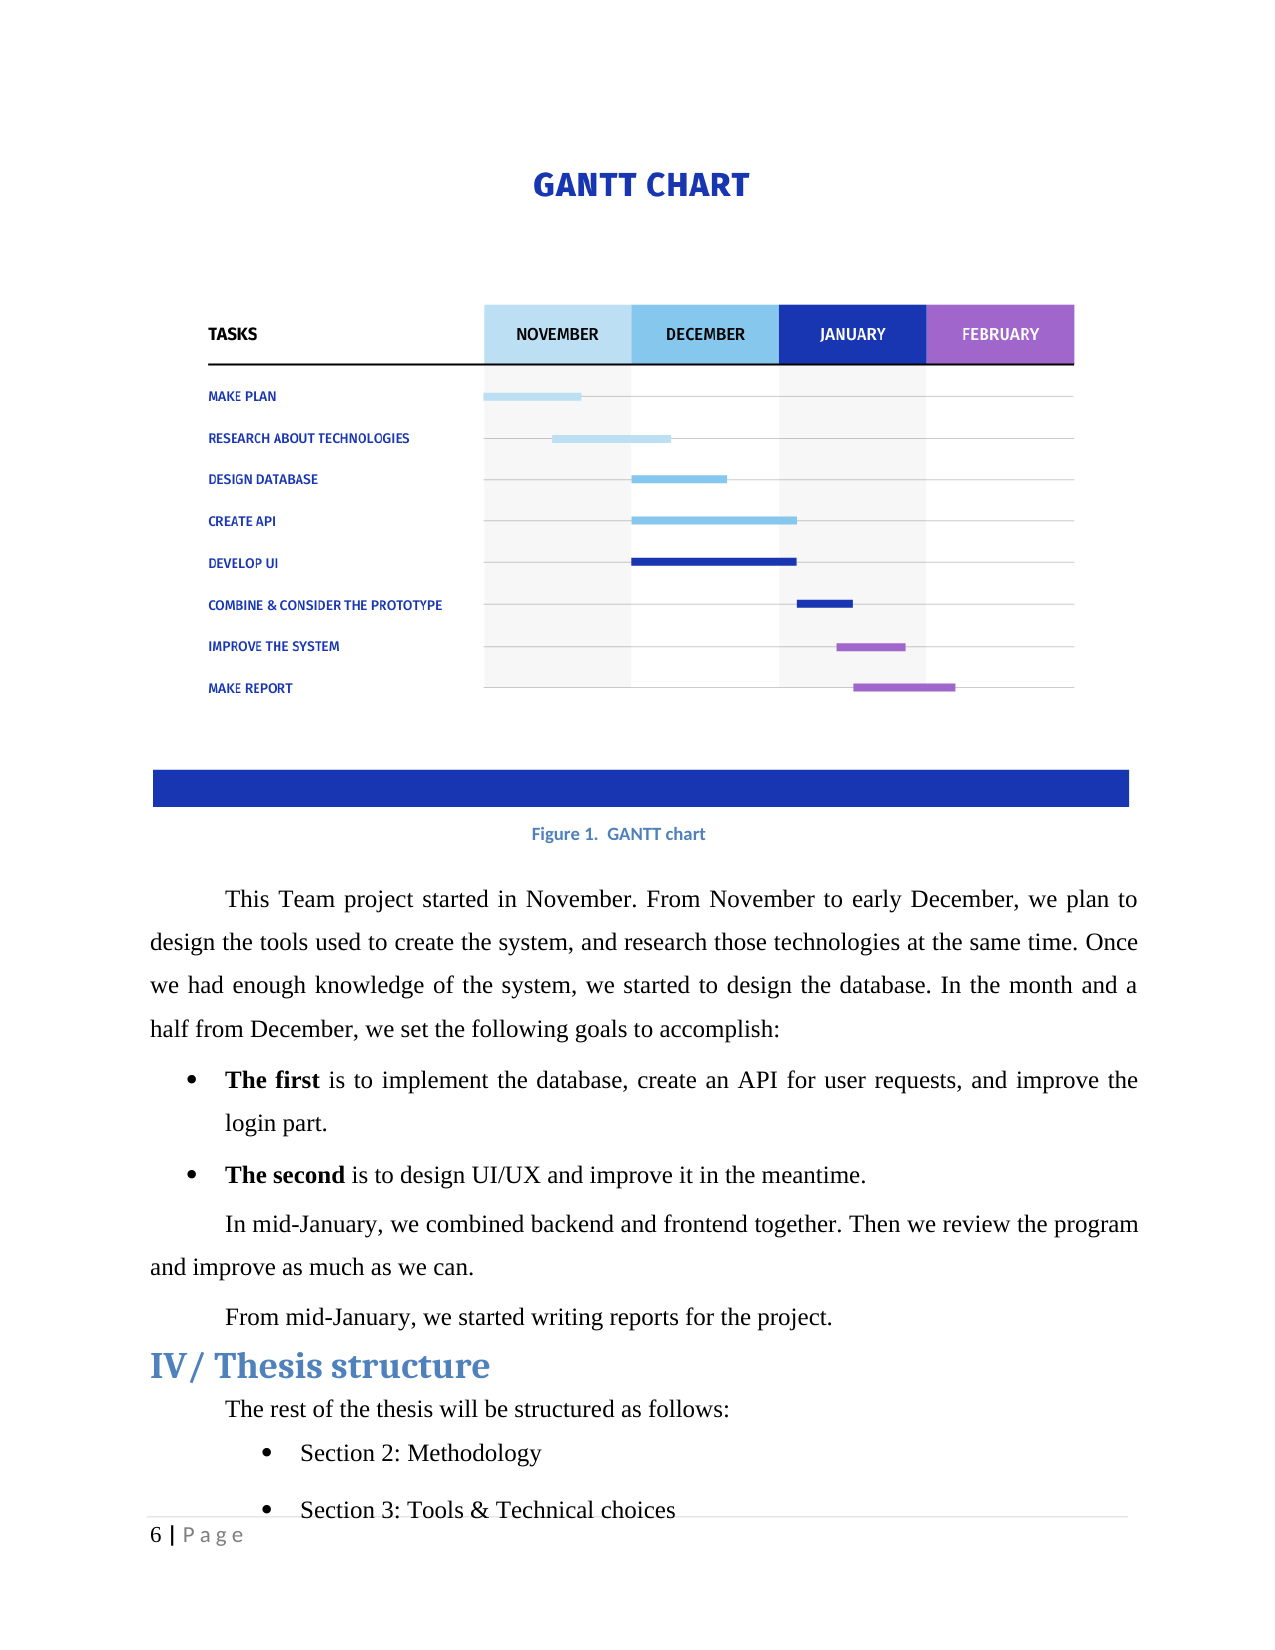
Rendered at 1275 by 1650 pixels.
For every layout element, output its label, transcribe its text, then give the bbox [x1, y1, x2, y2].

text This Team project started in November. From November to early December, we plan to design the tools used to create the system, and research those technologies at the same time. Once we had enough knowledge of the system, we started to design the database. In the month and a half from December, we set the following goals to accomplish: [150, 884, 1139, 1042]
picture [153, 172, 1130, 807]
text The rest of the thesis will be structured as follows: [225, 1394, 1139, 1423]
list The first is to implement the database, create an API for user requests, and improve the login part. [187, 1065, 1139, 1137]
text From mid-January, we started writing reports for the project. [150, 1302, 1139, 1331]
text In mid-January, we combined backend and frontend together. Then we review the program and improve as much as we can. [150, 1209, 1139, 1281]
list Section 3: Tools & Technical choices [262, 1495, 1139, 1524]
list Section 2: Methodology [262, 1438, 1139, 1466]
list The second is to design UI/UX and improve it in the meantime. [187, 1160, 1139, 1189]
subtitle IV/ Thesis structure [150, 1345, 1139, 1388]
